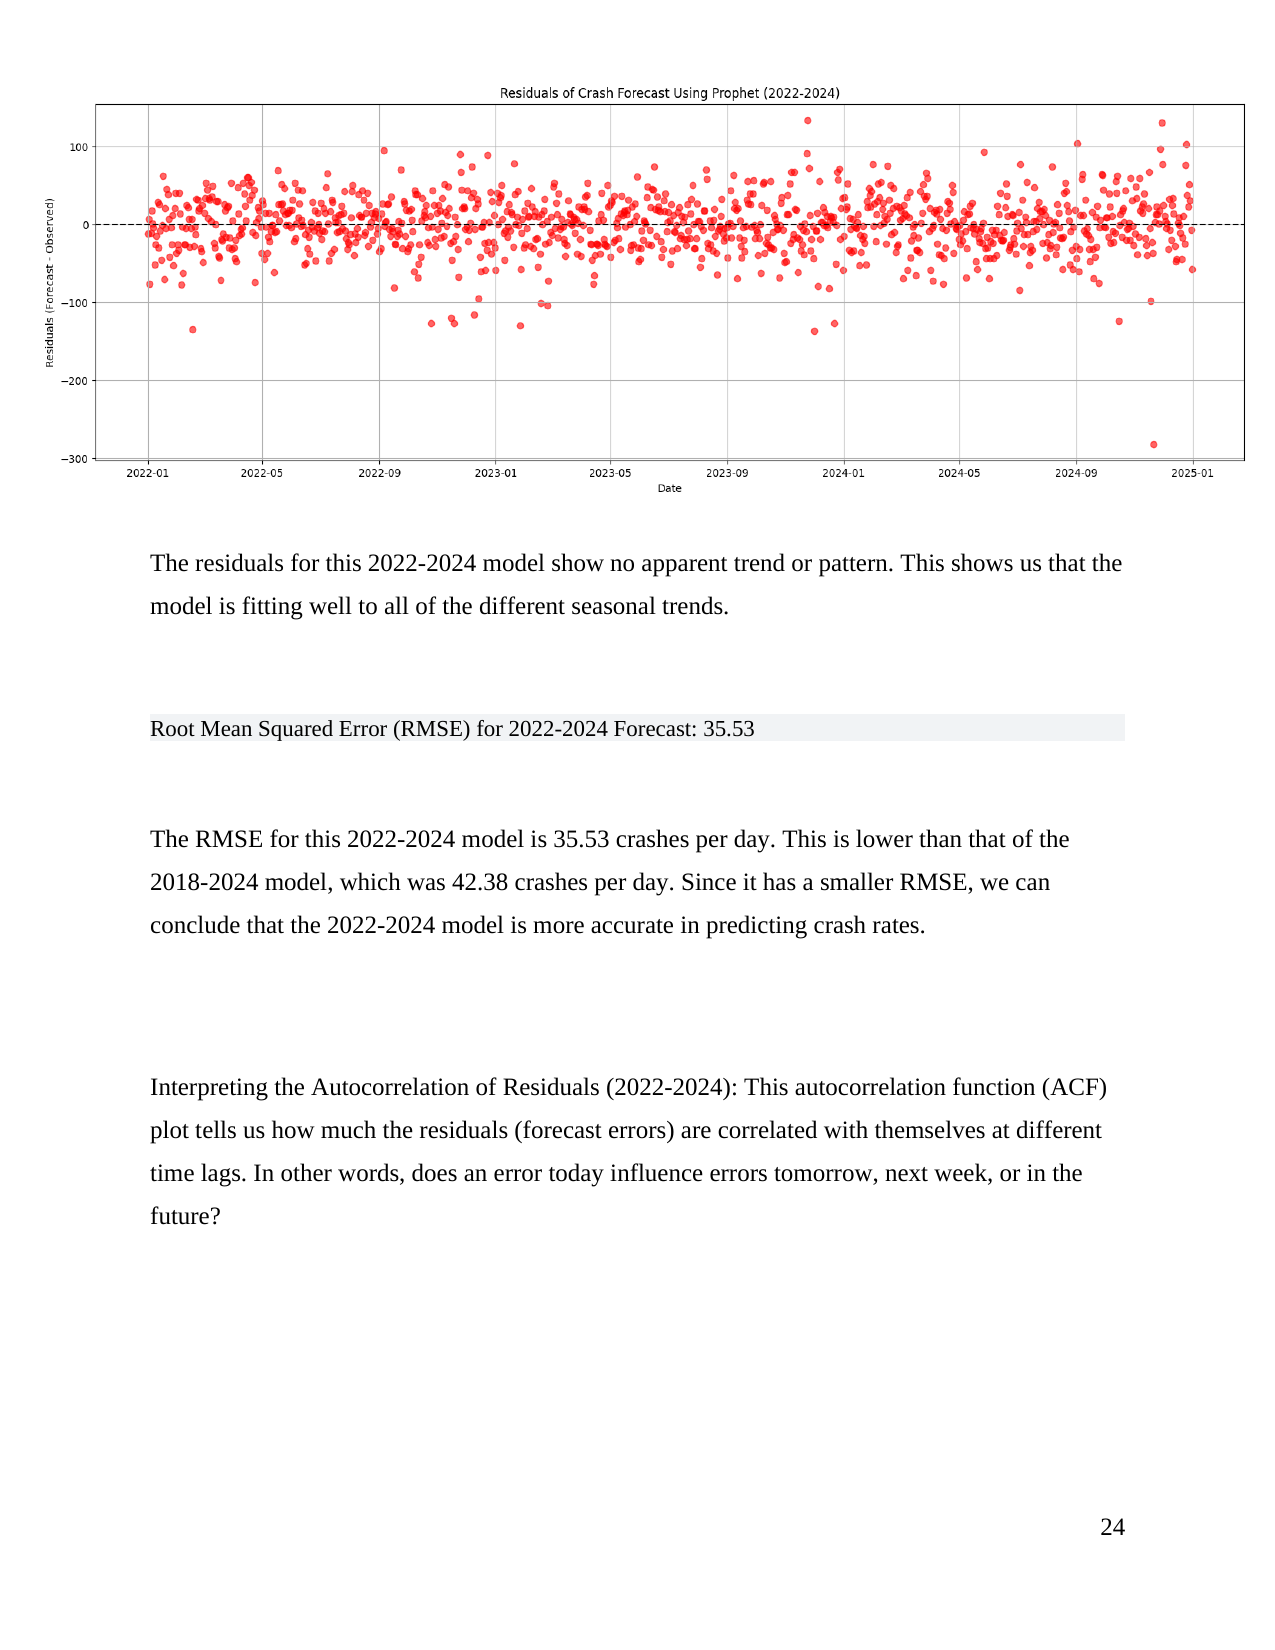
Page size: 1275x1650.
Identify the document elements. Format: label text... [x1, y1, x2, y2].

picture [38, 79, 1251, 501]
text Interpreting the Autocorrelation of Residuals (2022-2024): This autocorrelation function (ACF) plot tells us how much the residuals (forecast errors) are correlated with themselves at different time lags. In other words, does an error today influence errors tomorrow, next week, or in the future? [150, 1072, 1125, 1230]
text Root Mean Squared Error (RMSE) for 2022-2024 Forecast: 35.53 [150, 714, 1125, 741]
text The residuals for this 2022-2024 model show no apparent trend or pattern. This shows us that the model is fitting well to all of the different seasonal trends. [150, 548, 1125, 619]
text The RMSE for this 2022-2024 model is 35.53 crashes per day. This is lower than that of the 2018-2024 model, which was 42.38 crashes per day. Since it has a smaller RMSE, we can conclude that the 2022-2024 model is more accurate in predicting crash rates. [150, 824, 1125, 939]
